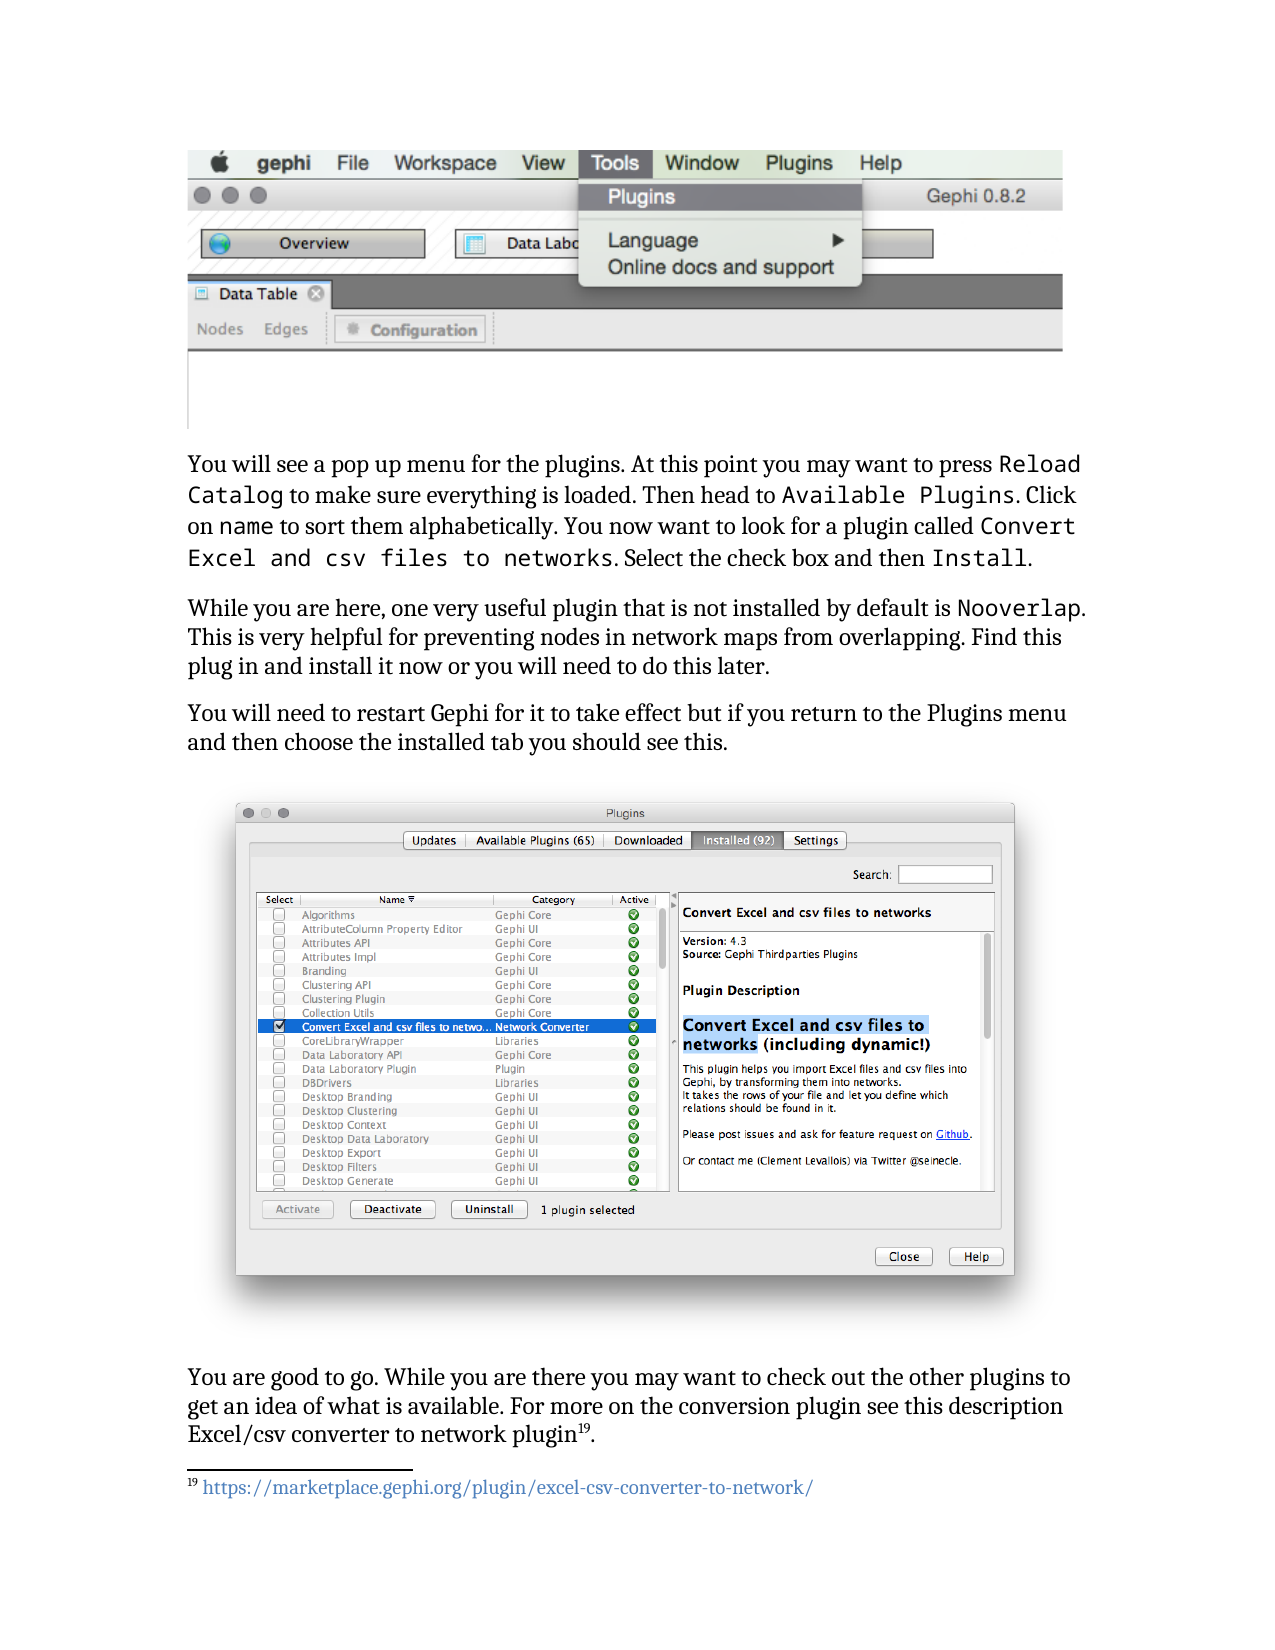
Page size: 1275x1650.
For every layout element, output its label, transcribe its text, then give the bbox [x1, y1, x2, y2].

text While you are here, one very useful plugin that is not installed by default is Nooverlap. This is very helpful for preventing nodes in network maps from overlapping. Find this plug in and install it now or you will need to do this later. [187, 592, 1087, 680]
text You will see a pop up menu for the plugins. At this point you may want to press Reload Catalog to make sure everything is loaded. Then head to Available Plugins. Click on name to sort them alphabetically. You now want to look for a plugin called Convert Excel and csv files to networks. Select the check box and then Install. [187, 448, 1087, 573]
picture [187, 150, 1063, 429]
text You are good to go. While you are there you may want to check out the other plugins to get an idea of what is available. For more on the conversion plugin see this description Excel/csv converter to network plugin. [187, 1363, 1087, 1449]
text You will need to restart Gephi for it to take effect but if you return to the Plugins menu and then choose the installed tab you should see this. [187, 699, 1087, 757]
picture [187, 775, 1063, 1345]
